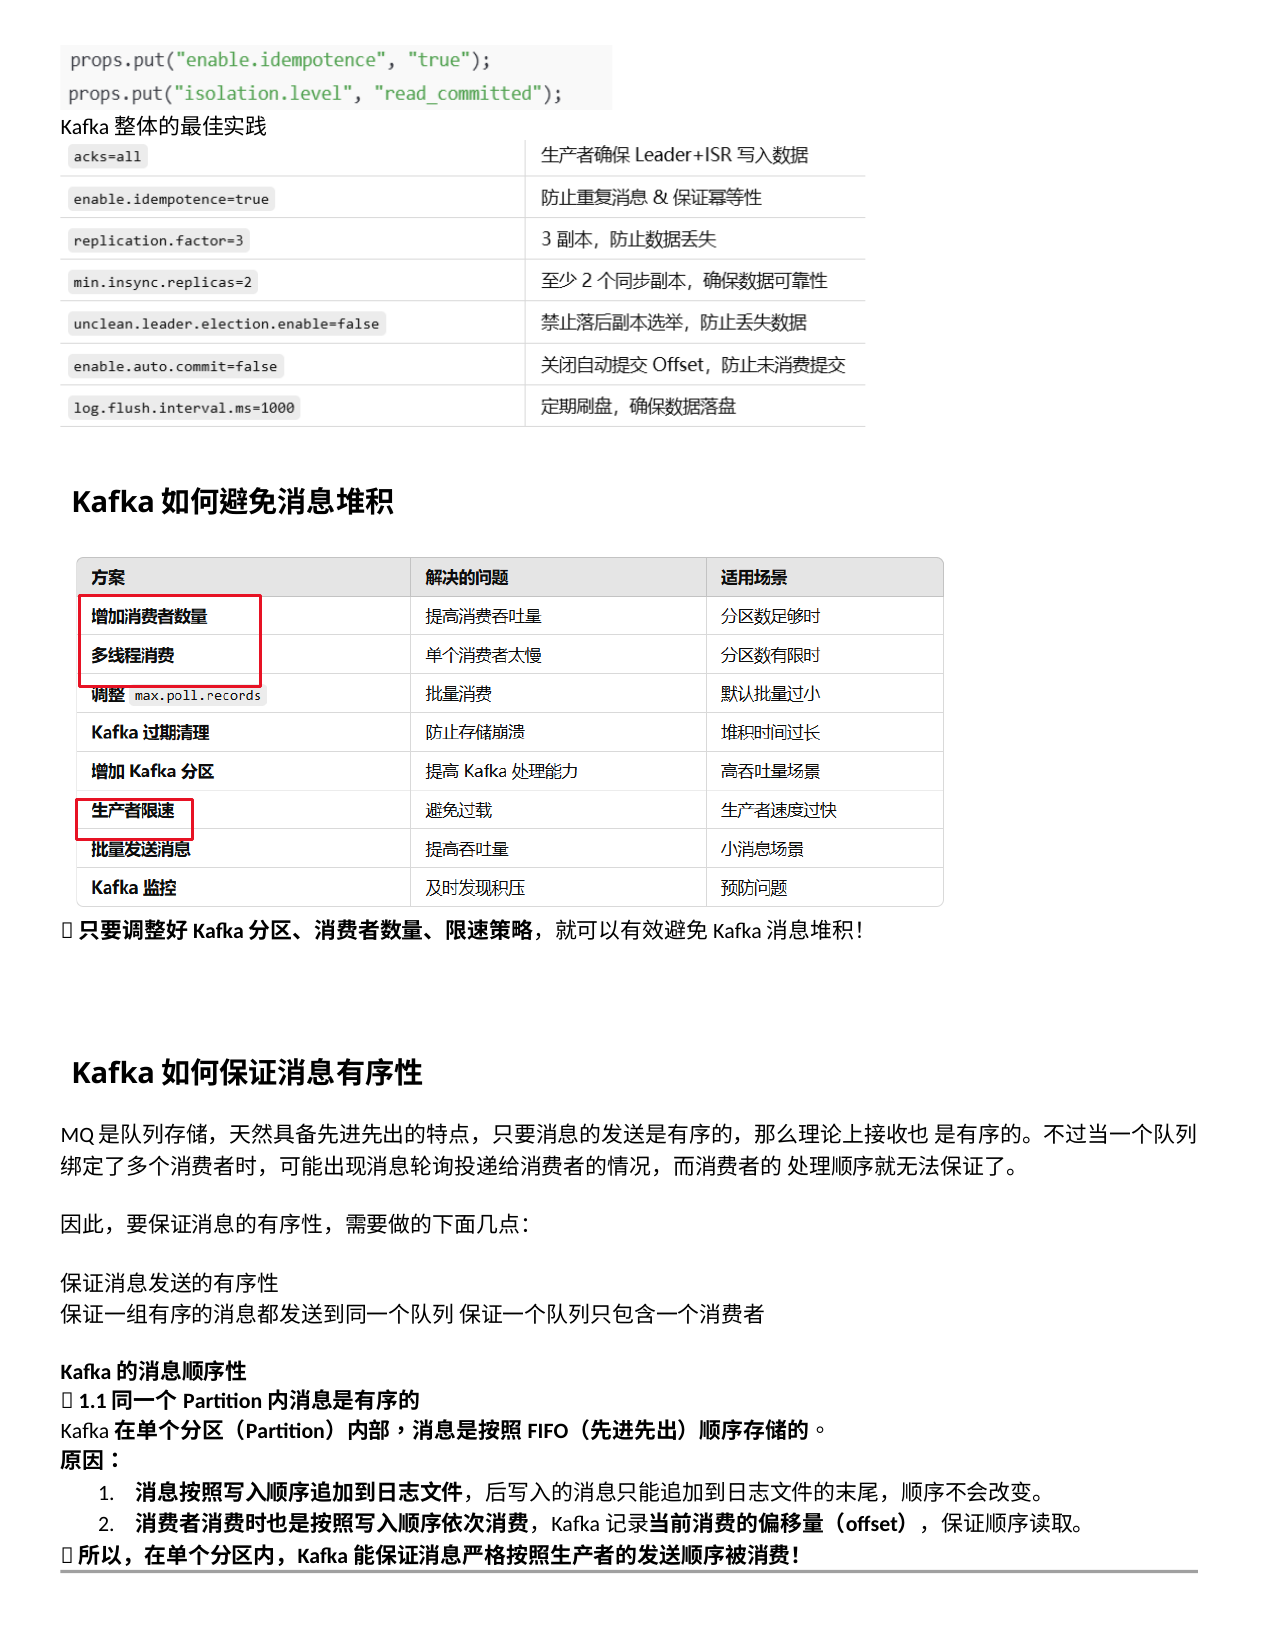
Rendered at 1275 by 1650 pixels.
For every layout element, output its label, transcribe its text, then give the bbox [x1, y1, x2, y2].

picture [60, 45, 613, 110]
subtitle Kafka如何避免消息堆积 [71, 481, 1198, 521]
text 📌 所以，在单个分区内，Kafka 能保证消息严格按照生产者的发送顺序被消费！ [60, 1538, 1198, 1569]
subtitle Kafka如何保证消息有序性 [71, 1050, 1198, 1092]
picture [60, 140, 866, 430]
text Kafka 的消息顺序性 [60, 1356, 1198, 1385]
text Kafka 整体的最佳实践 [60, 109, 1198, 141]
picture [60, 545, 951, 914]
text 保证消息发送的有序性 [60, 1266, 1198, 1297]
text MQ是队列存储，天然具备先进先出的特点，只要消息的发送是有序的，那么理论上接收也 是有序的。不过当一个队列绑定了多个消费者时，可能出现消息轮询投递给消费者的情况，而消费者的 处理顺序就无法保证了。 [60, 1117, 1198, 1181]
text ✅ 1.1 同一个 Partition 内消息是有序的 [60, 1385, 1198, 1415]
text 保证一组有序的消息都发送到同一个队列 保证一个队列只包含一个消费者 [60, 1297, 1198, 1329]
text 因此，要保证消息的有序性，需要做的下面几点： [60, 1207, 1198, 1239]
text ✅ 只要调整好 Kafka 分区、消费者数量、限速策略，就可以有效避免 Kafka 消息堆积！ [60, 913, 1198, 945]
list 消息按照写入顺序追加到日志文件，后写入的消息只能追加到日志文件的末尾，顺序不会改变。 [98, 1475, 1198, 1506]
list 消费者消费时也是按照写入顺序依次消费，Kafka 记录当前消费的偏移量（offset），保证顺序读取。 [98, 1506, 1198, 1538]
text Kafka 在单个分区（Partition）内部，消息是按照 FIFO（先进先出）顺序存储的。 原因： [60, 1415, 1198, 1475]
